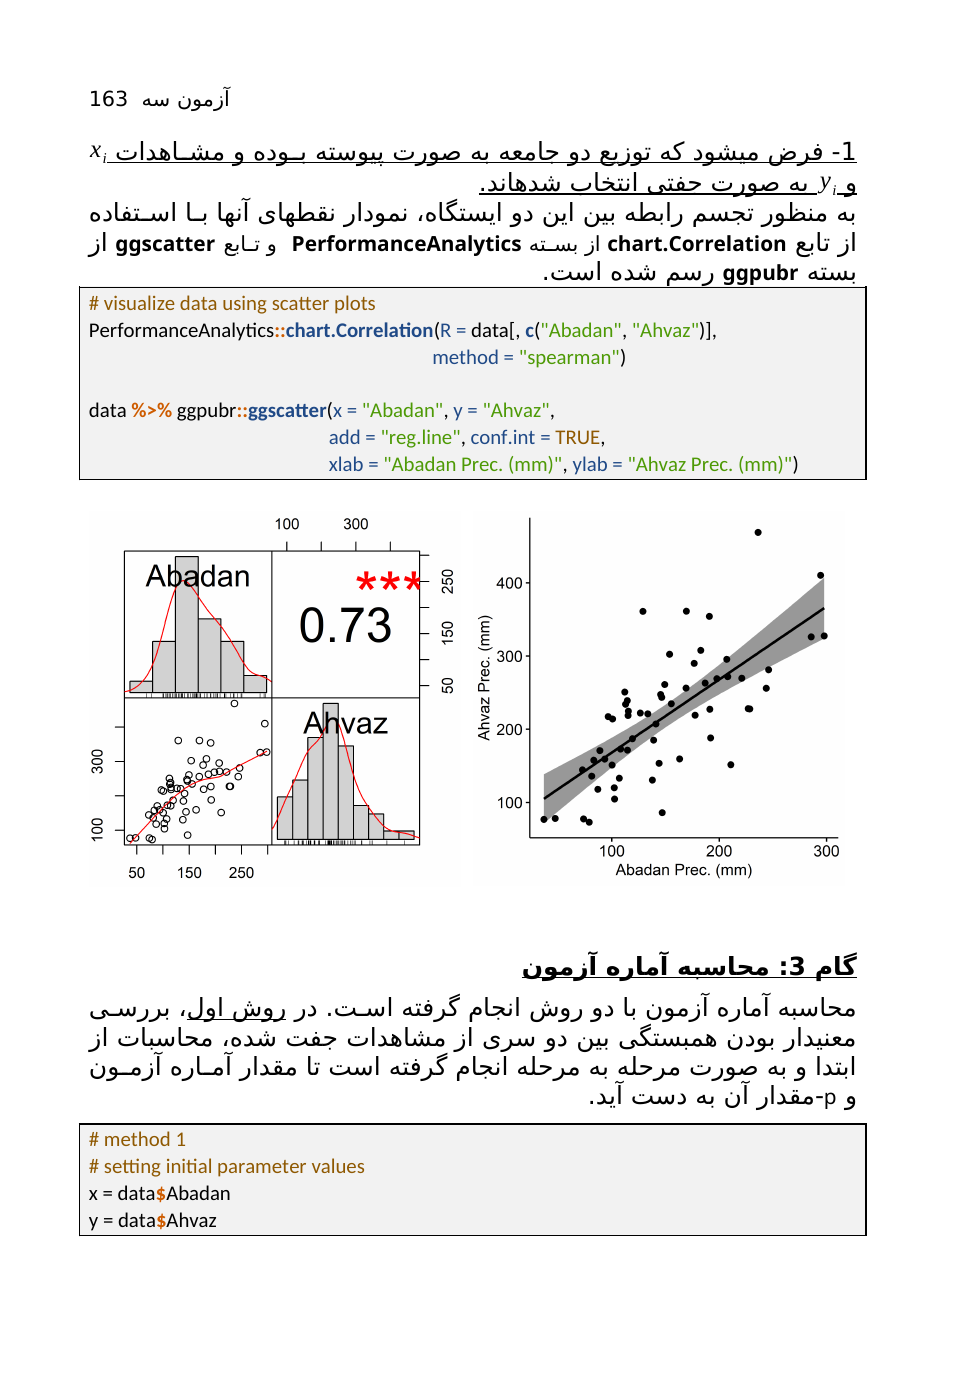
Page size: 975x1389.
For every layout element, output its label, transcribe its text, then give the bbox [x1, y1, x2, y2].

text # visualize data using scatter plots PerformanceAnalytics::chart.Correlation(R = data[, c("Abadan", "Ahvaz")], method = "spearman") data %>% ggpubr::ggscatter(x = "Abadan", y = "Ahvaz", add = "reg.line", conf.int = TRUE, xlab = "Abadan Prec. (mm)", ylab = "Ahvaz Prec. (mm)") [80, 288, 865, 479]
text به منظور تجسم رابطه بین این دو ایستگاه، نمودار نقطه‏ای آن‏ها با استفاده از تابع chart.Correlation از بسته PerformanceAnalytics و تابع ggscatter از بسته ggpubr رسم شده است. [89, 198, 857, 286]
picture [88, 511, 462, 887]
text 1- فرض می‏شود که توزیع دو جامعه به صورت پیوسته بوده و مشاهدات و به صورت جفتی انتخاب شده‏اند. [89, 136, 857, 198]
text محاسبه آماره آزمون با دو روش انجام گرفته است. در روش اول، بررسی معنی‏دار بودن همبستگی بین دو سری از مشاهدات جفت شده، محاسبات از ابتدا و به صورت مرحله به مرحله انجام گرفته است تا مقدار آماره آزمون و p-مقدار آن به دست آید. [89, 994, 857, 1111]
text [80, 1125, 865, 1235]
text گام 3: محاسبه آماره آزمون [89, 952, 857, 981]
table_header [473, 499, 857, 898]
table_header [89, 499, 473, 898]
picture [472, 511, 846, 886]
